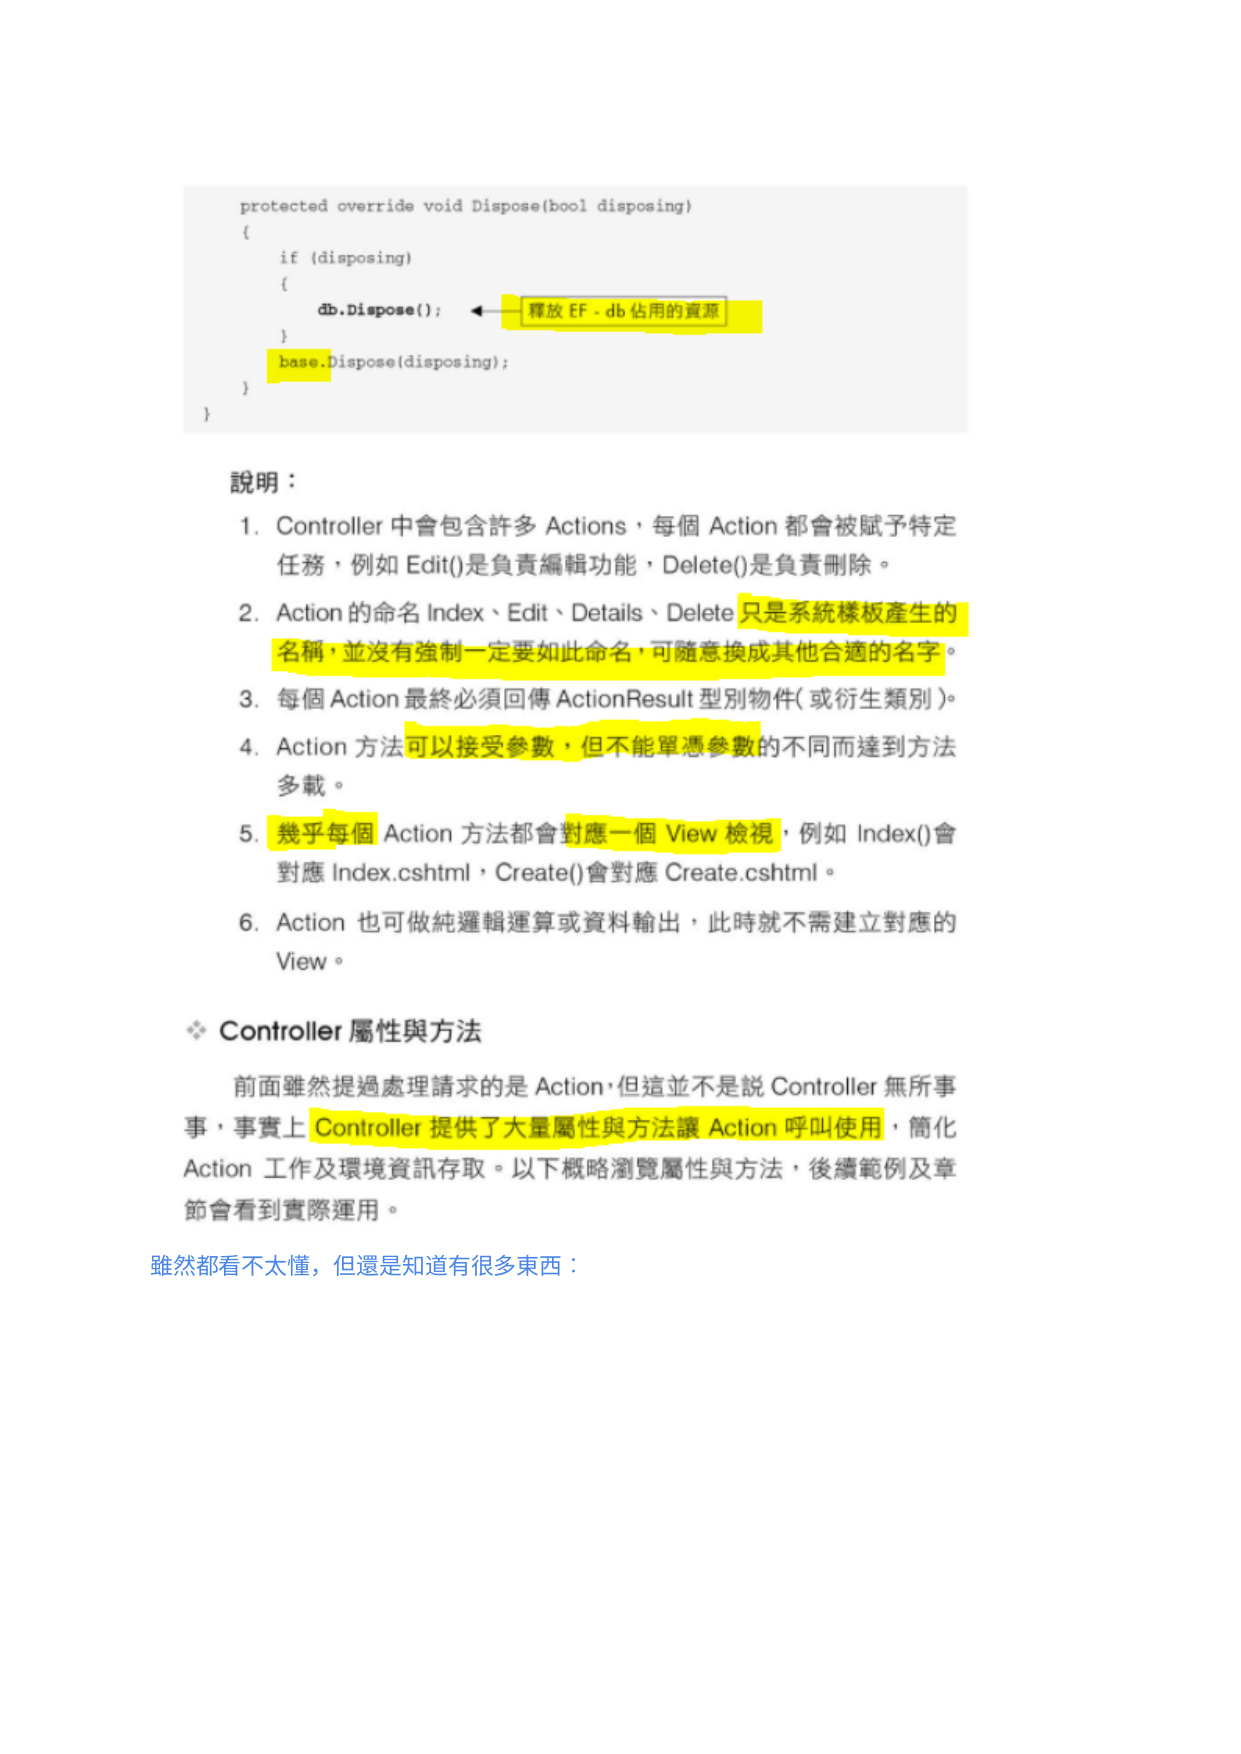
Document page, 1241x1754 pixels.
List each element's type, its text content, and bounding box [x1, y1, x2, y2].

picture [150, 150, 983, 1244]
text 雖然都看不太懂，但還是知道有很多東西︰ [150, 1248, 1090, 1281]
